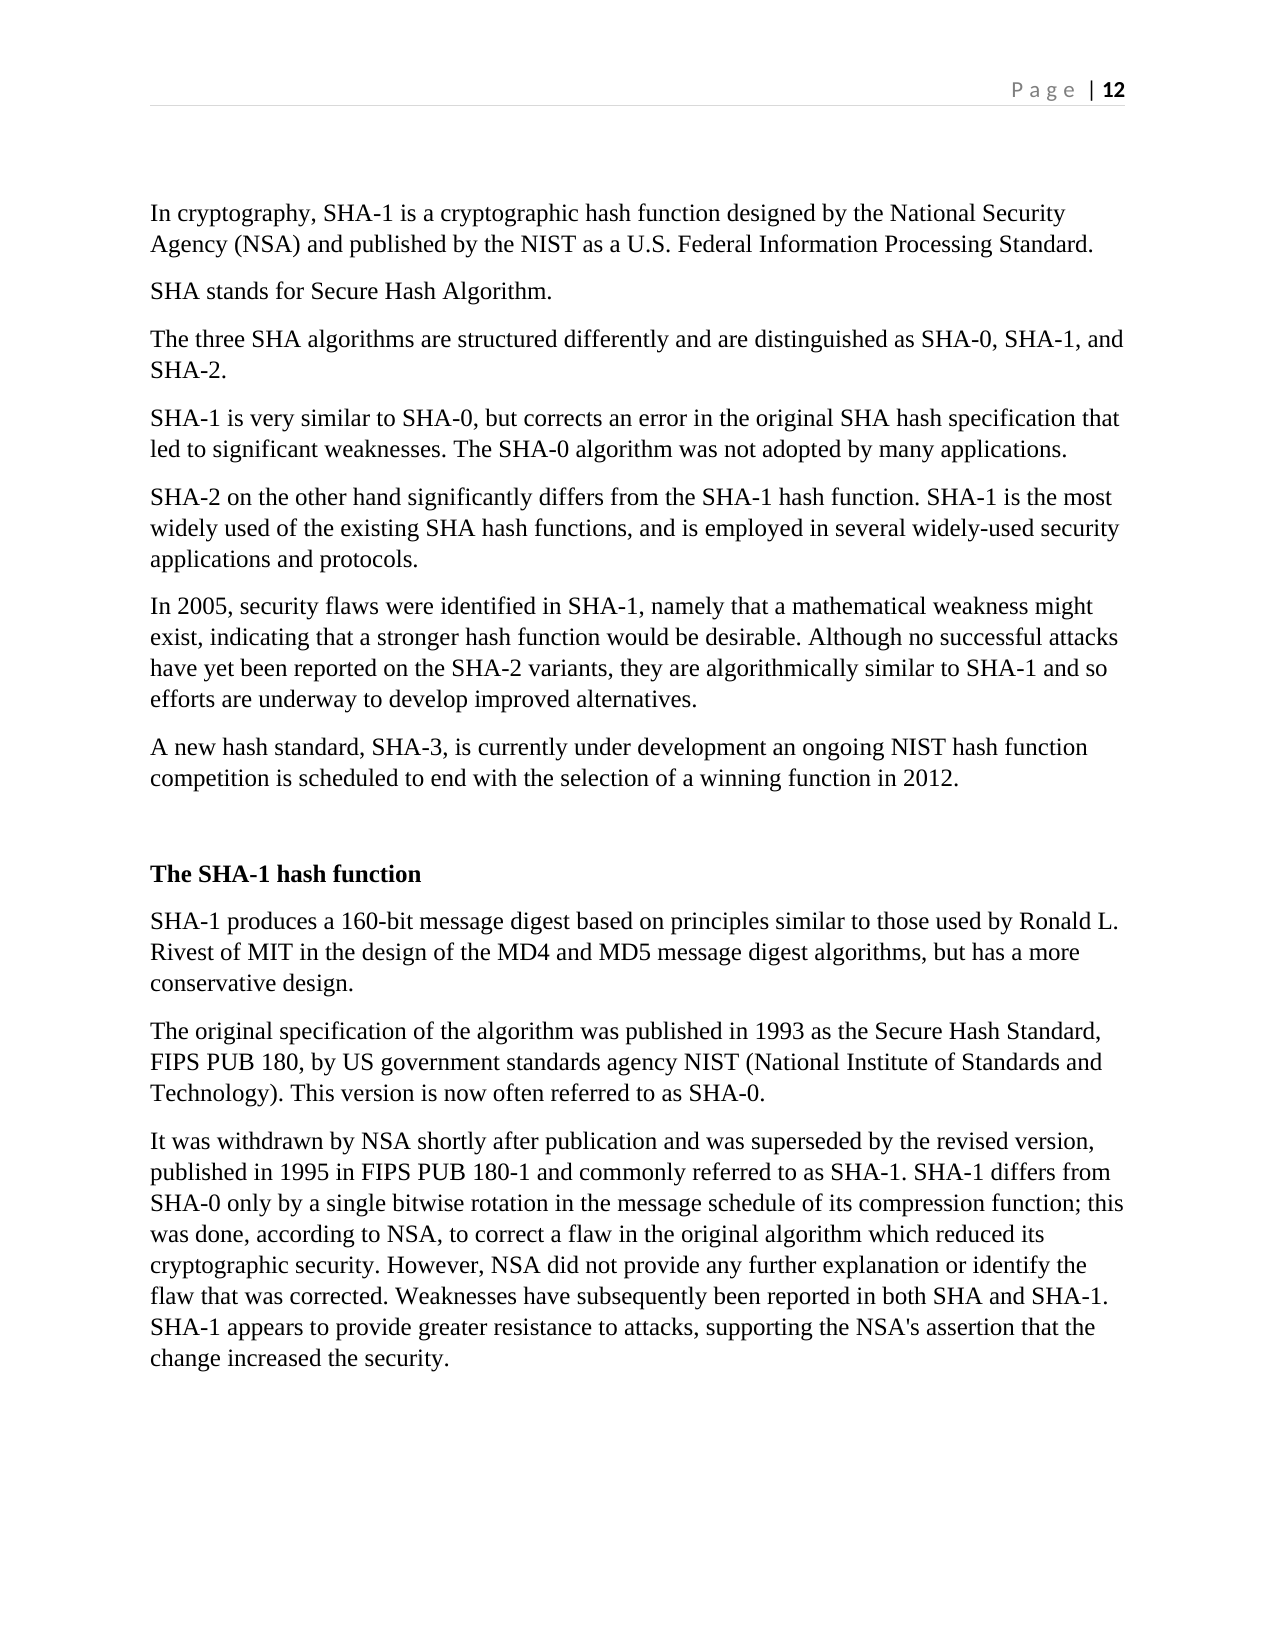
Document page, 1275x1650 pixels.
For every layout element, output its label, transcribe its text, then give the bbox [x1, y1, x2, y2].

text A new hash standard, SHA-3, is currently under development an ongoing NIST hash function competition is scheduled to end with the selection of a winning function in 2012. [150, 732, 1125, 792]
text The SHA-1 hash function [150, 859, 1125, 887]
text In 2005, security flaws were identified in SHA-1, namely that a mathematical weakness might exist, indicating that a stronger hash function would be desirable. Although no successful attacks have yet been reported on the SHA-2 variants, they are algorithmically similar to SHA-1 and so efforts are underway to develop improved alternatives. [150, 591, 1125, 713]
text SHA stands for Secure Hash Algorithm. [150, 276, 1125, 305]
text It was withdrawn by NSA shortly after publication and was superseded by the revised version, published in 1995 in FIPS PUB 180-1 and commonly referred to as SHA-1. SHA-1 differs from SHA-0 only by a single bitwise rotation in the message schedule of its compression function; this was done, according to NSA, to correct a flaw in the original algorithm which reduced its cryptographic security. However, NSA did not provide any further explanation or identify the flaw that was corrected. Weaknesses have subsequently been reported in both SHA and SHA-1. SHA-1 appears to provide greater resistance to attacks, supporting the NSA's assertion that the change increased the security. [150, 1126, 1125, 1372]
text SHA-1 produces a 160-bit message digest based on principles similar to those used by Ronald L. Rivest of MIT in the design of the MD4 and MD5 message digest algorithms, but has a more conservative design. [150, 906, 1125, 997]
text SHA-1 is very similar to SHA-0, but corrects an error in the original SHA hash specification that led to significant weaknesses. The SHA-0 algorithm was not adopted by many applications. [150, 403, 1125, 463]
text The original specification of the algorithm was published in 1993 as the Secure Hash Standard, FIPS PUB 180, by US government standards agency NIST (National Institute of Standards and Technology). This version is now often referred to as SHA-0. [150, 1016, 1125, 1107]
text SHA-2 on the other hand significantly differs from the SHA-1 hash function. SHA-1 is the most widely used of the existing SHA hash functions, and is employed in several widely-used security applications and protocols. [150, 482, 1125, 572]
text In cryptography, SHA-1 is a cryptographic hash function designed by the National Security Agency (NSA) and published by the NIST as a U.S. Federal Information Processing Standard. [150, 198, 1125, 257]
text The three SHA algorithms are structured differently and are distinguished as SHA-0, SHA-1, and SHA-2. [150, 324, 1125, 384]
